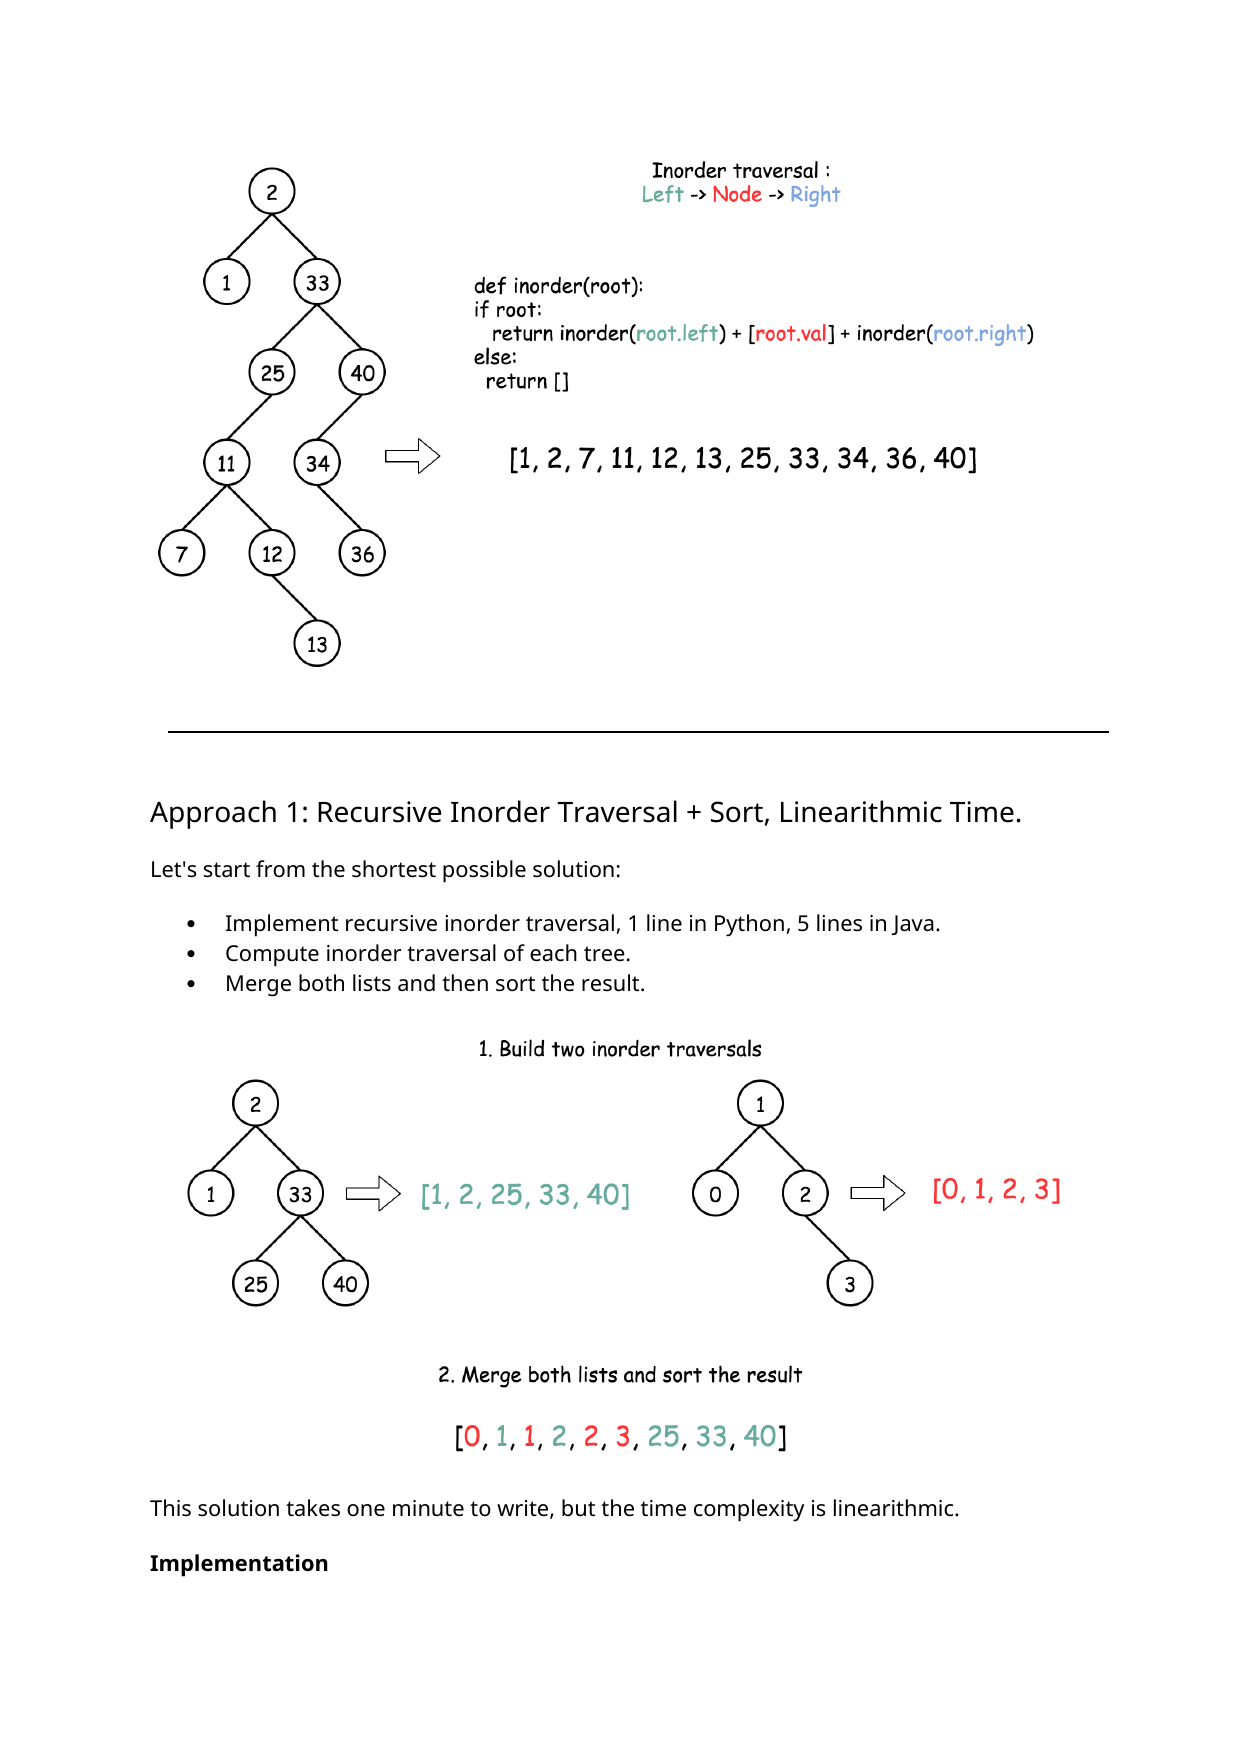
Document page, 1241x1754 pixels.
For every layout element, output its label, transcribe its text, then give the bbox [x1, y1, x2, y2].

list Compute inorder traversal of each tree. [187, 938, 1090, 968]
text Let's start from the shortest possible solution: [150, 854, 1090, 883]
picture [150, 150, 1091, 679]
picture [150, 1022, 1091, 1468]
list Merge both lists and then sort the result. [187, 968, 1090, 998]
text Implementation [150, 1547, 1090, 1577]
text This solution takes one minute to write, but the time complexity is linearithmic. [150, 1493, 1090, 1522]
list Implement recursive inorder traversal, 1 line in Python, 5 lines in Java. [187, 908, 1090, 938]
subtitle Approach 1: Recursive Inorder Traversal + Sort, Linearithmic Time. [150, 792, 1090, 830]
